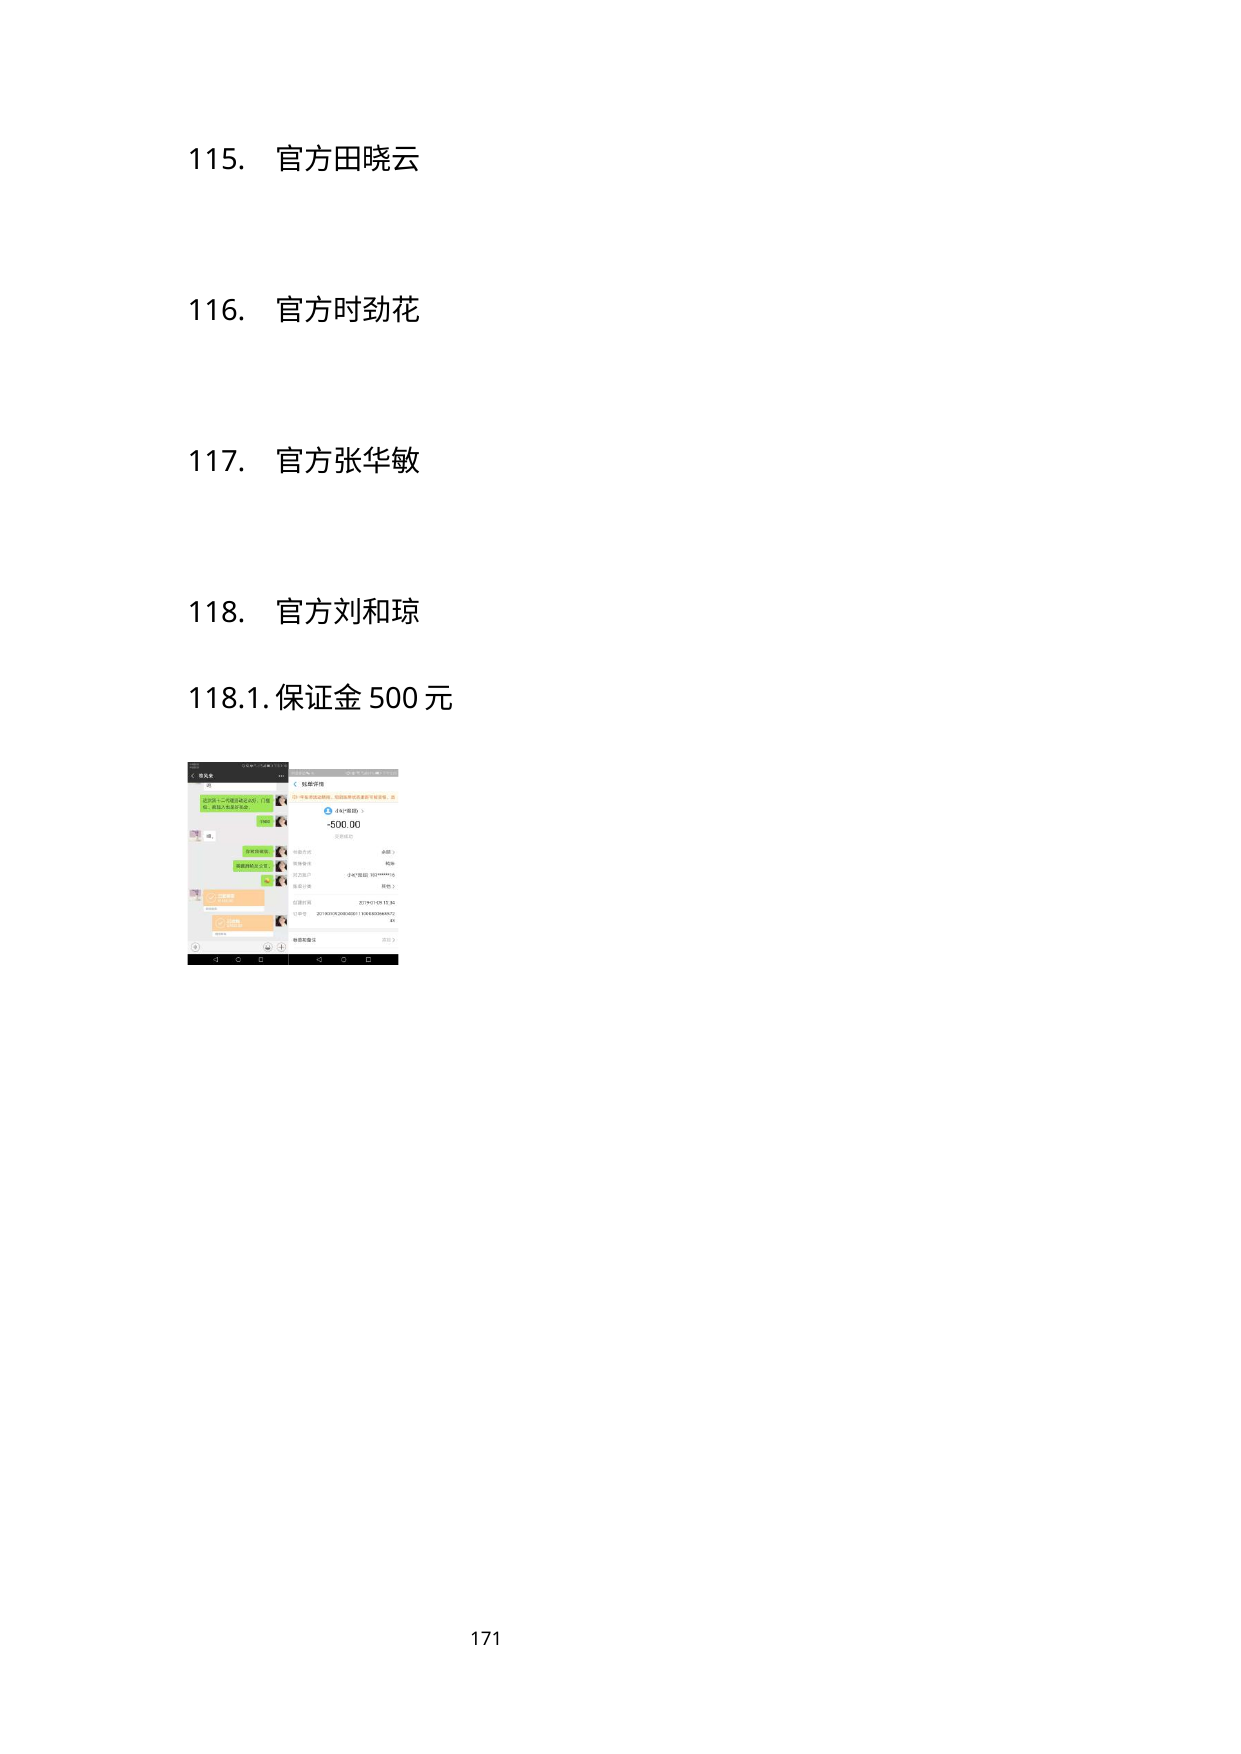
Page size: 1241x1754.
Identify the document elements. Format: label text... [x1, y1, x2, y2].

subtitle 官方刘和琼 [187, 577, 1053, 642]
picture [187, 762, 399, 965]
subtitle 保证金500元 [187, 664, 1053, 729]
subtitle 官方时劲花 [187, 275, 1053, 340]
subtitle 官方张华敏 [187, 426, 1053, 491]
subtitle 官方田晓云 [187, 124, 1053, 189]
